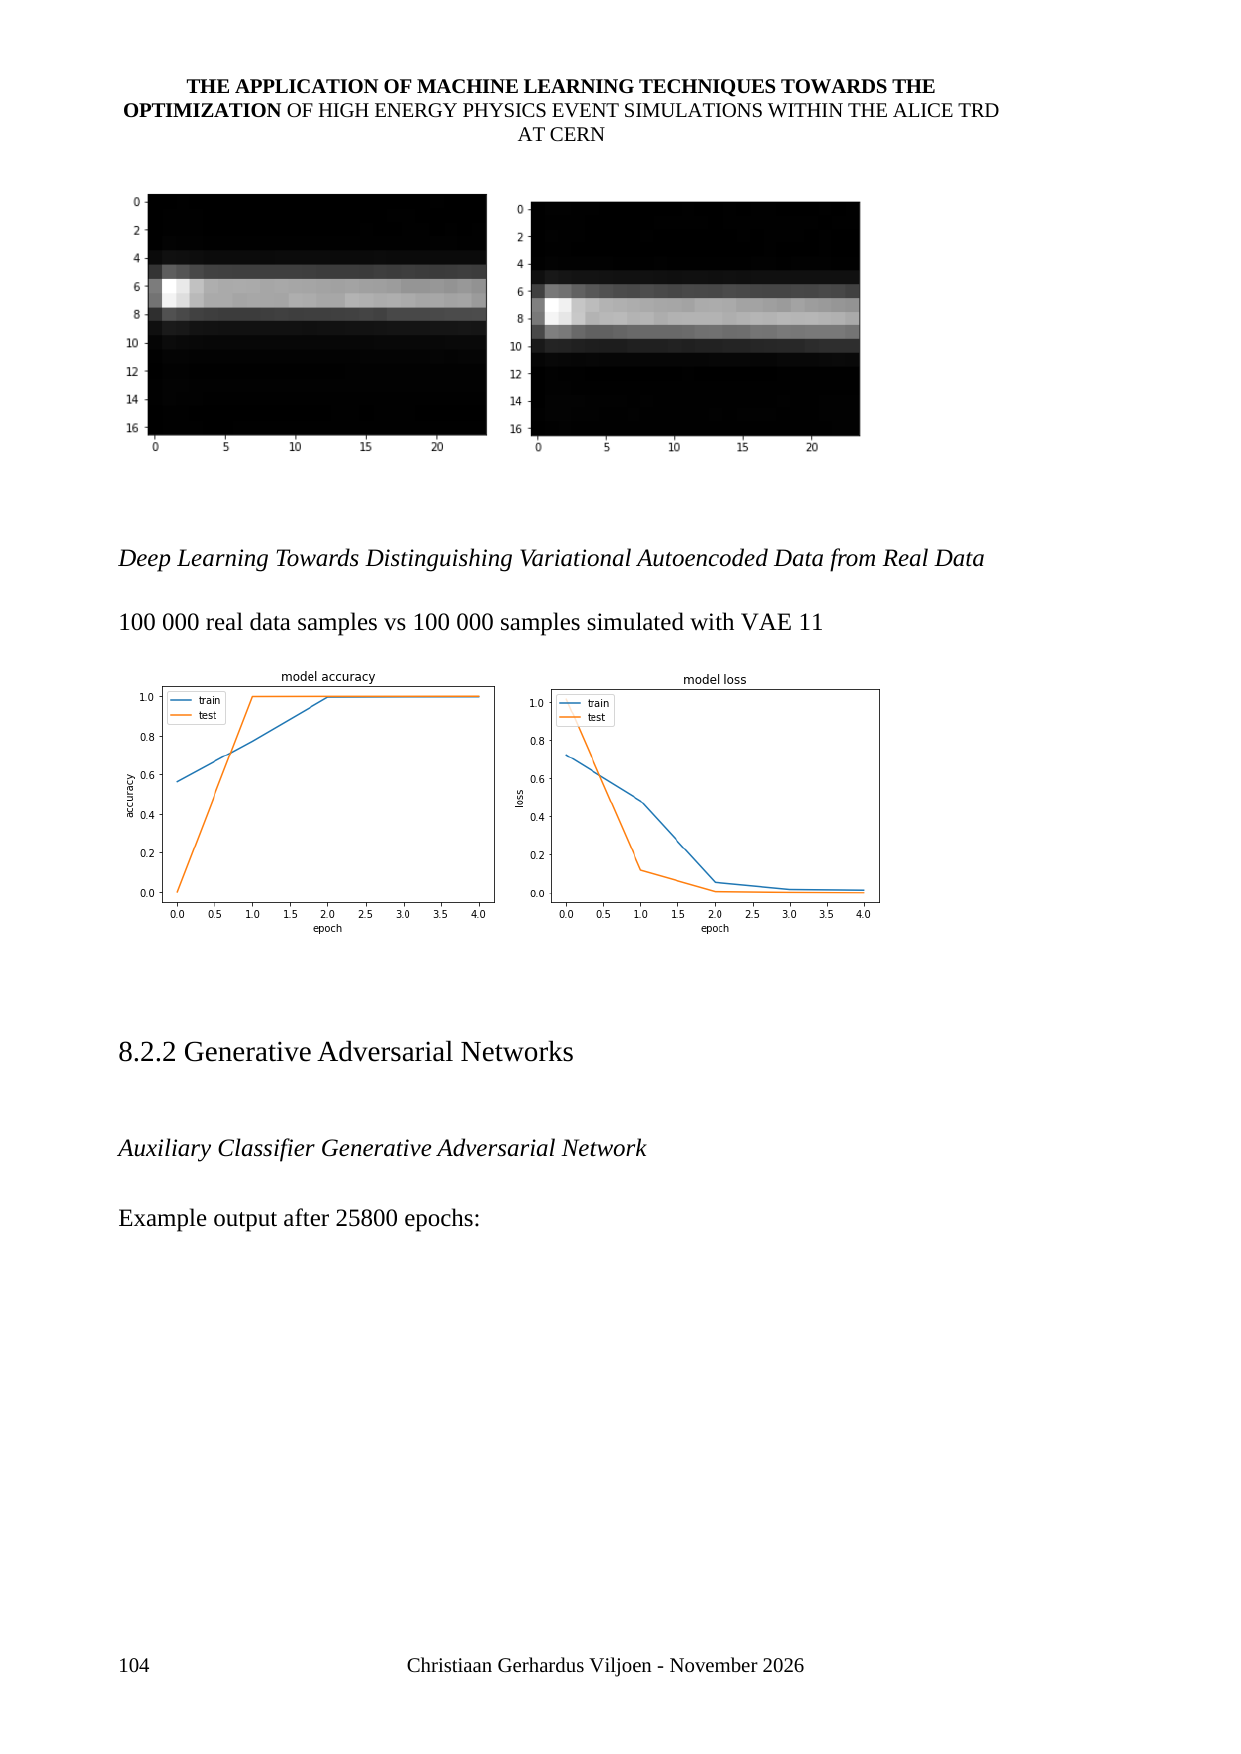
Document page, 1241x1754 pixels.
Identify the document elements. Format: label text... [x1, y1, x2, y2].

picture [118, 664, 503, 939]
text 100 000 real data samples vs 100 000 samples simulated with VAE 11 [118, 607, 1004, 636]
subtitle Deep Learning Towards Distinguishing Variational Autoencoded Data from Real Data [118, 543, 1004, 572]
subtitle Auxiliary Classifier Generative Adversarial Network [118, 1133, 1004, 1162]
text Example output after 25800 epochs: [118, 1203, 1004, 1232]
picture [508, 667, 888, 939]
subtitle Generative Adversarial Networks [118, 1034, 1004, 1067]
picture [118, 183, 497, 461]
picture [502, 192, 870, 461]
